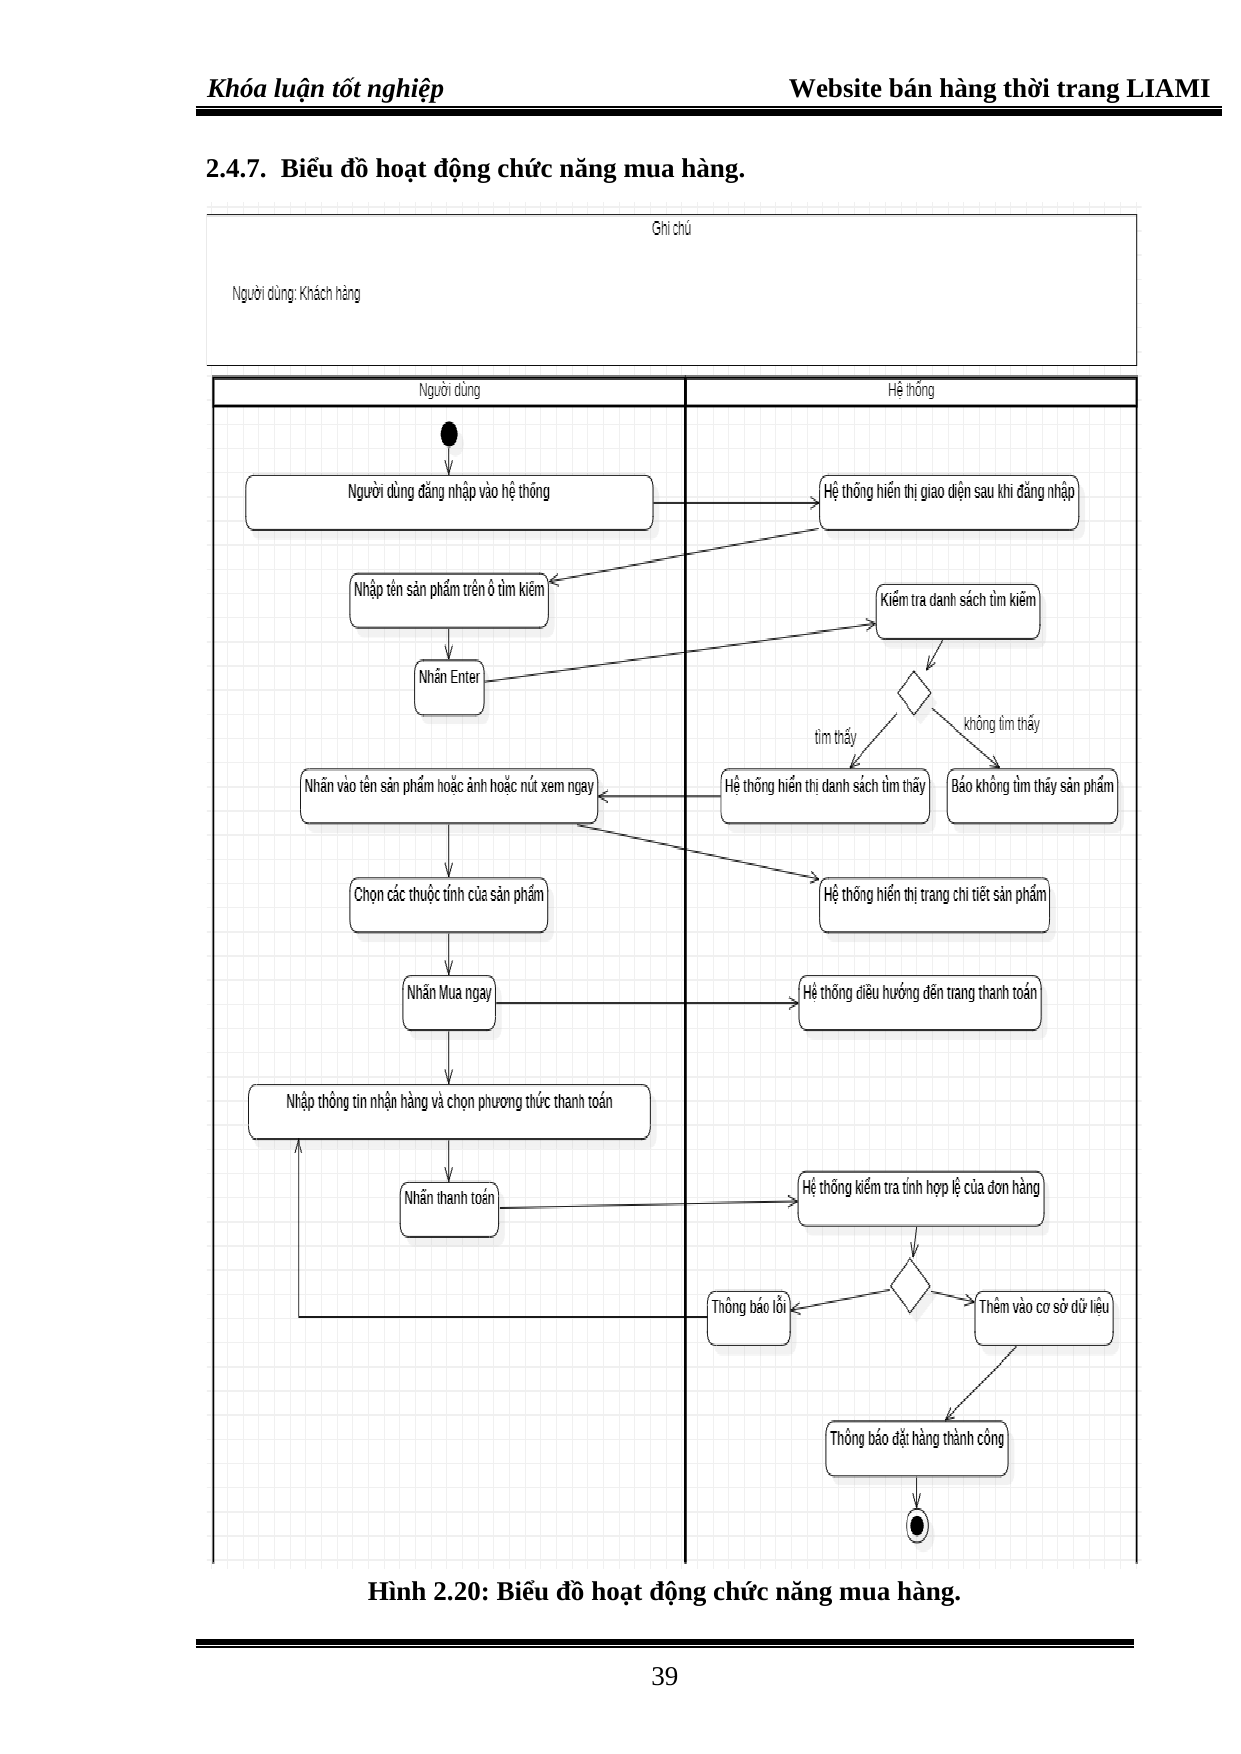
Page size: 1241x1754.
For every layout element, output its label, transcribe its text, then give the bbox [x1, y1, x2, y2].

text Hình 2.20: Biểu đồ hoạt động chức năng mua hàng. [207, 1574, 1122, 1606]
picture [206, 202, 1142, 1569]
list Biểu đồ hoạt động chức năng mua hàng. [206, 152, 1122, 183]
